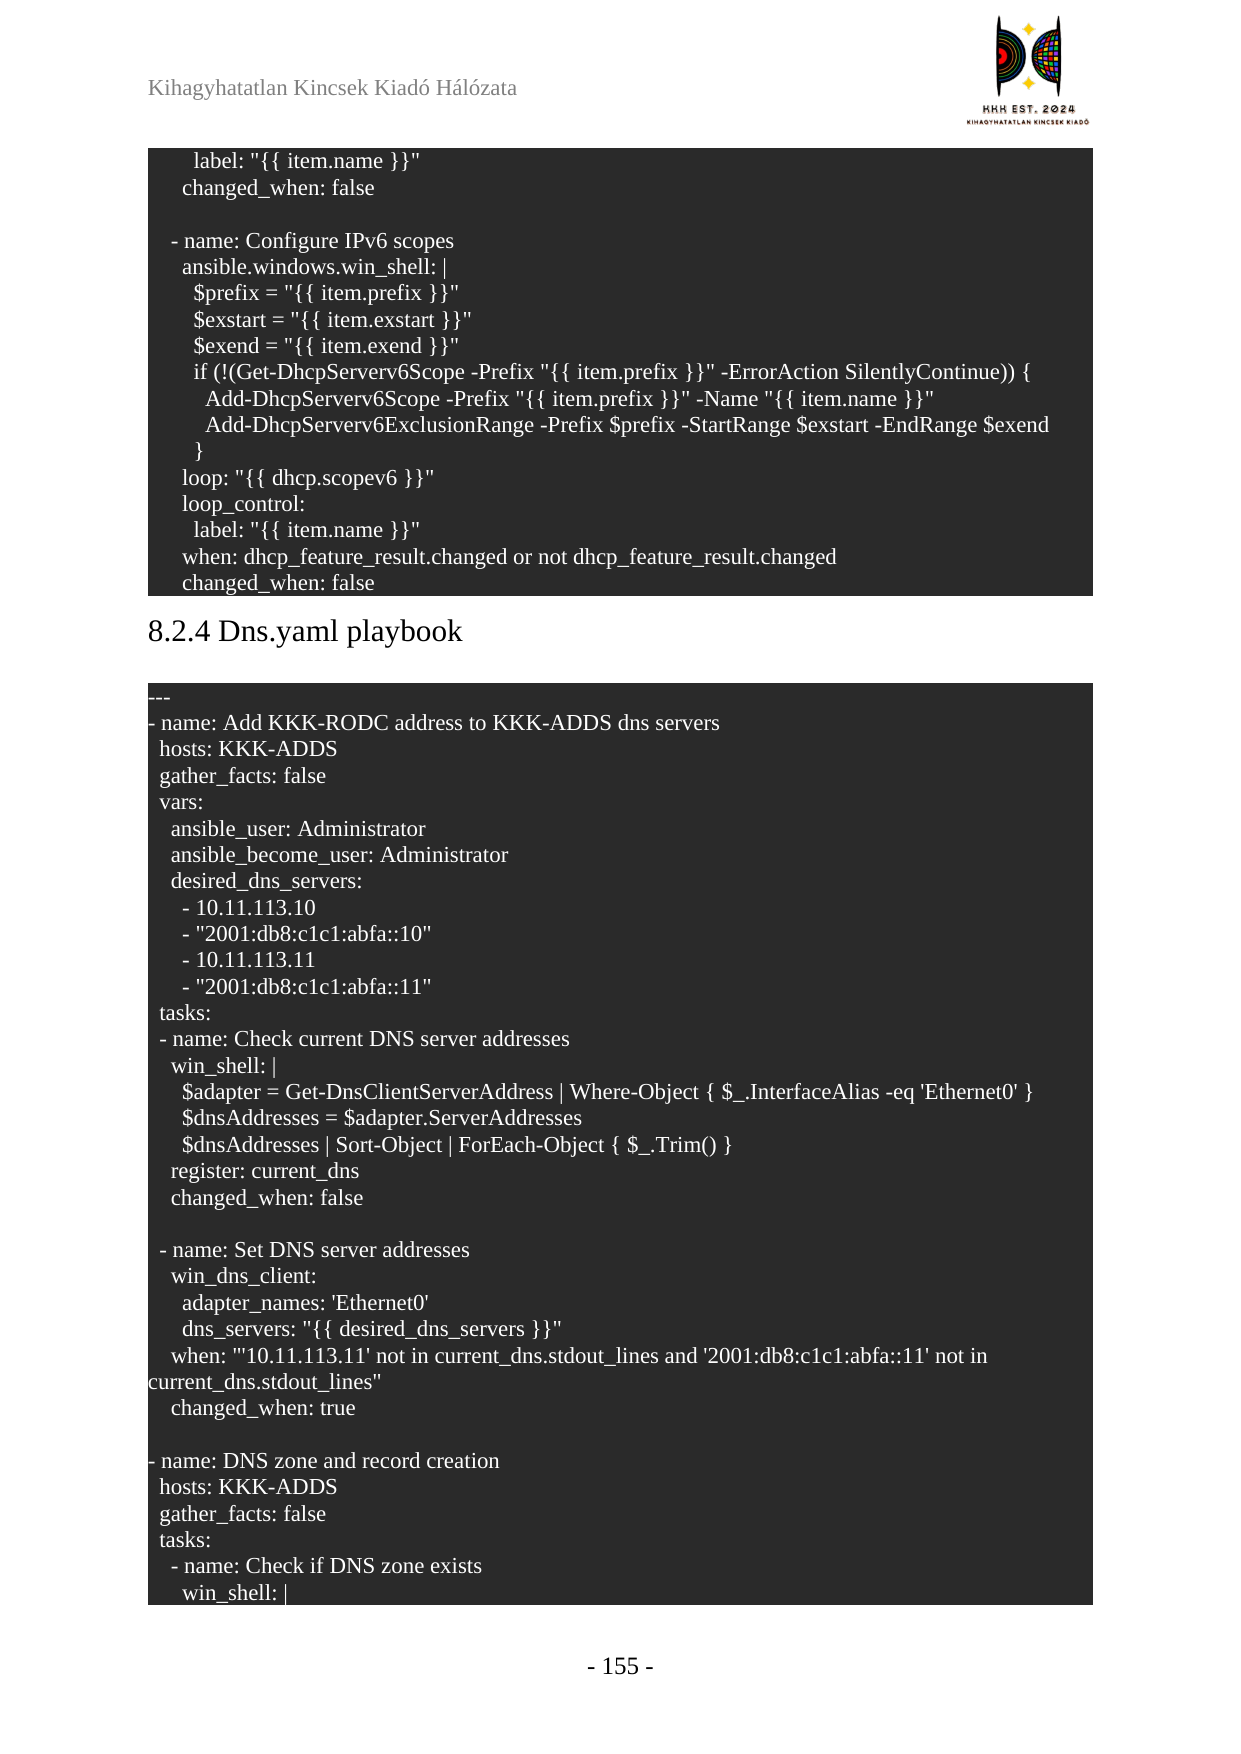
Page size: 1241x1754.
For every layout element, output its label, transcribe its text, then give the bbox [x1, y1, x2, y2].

text $exstart = "{{ item.exstart }}" [148, 306, 1093, 332]
text vars: [148, 788, 1093, 814]
text - name: Check if DNS zone exists [148, 1552, 1093, 1579]
text label: "{{ item.name }}" [148, 517, 1093, 543]
text tasks: [148, 1526, 1093, 1552]
text adapter_names: 'Ethernet0' [148, 1289, 1093, 1315]
text when: dhcp_feature_result.changed or not dhcp_feature_result.changed [148, 543, 1093, 569]
text $dnsAddresses = $adapter.ServerAddresses [148, 1104, 1093, 1131]
text hosts: KKK-ADDS [148, 736, 1093, 762]
text win_shell: | [148, 1052, 1093, 1078]
text - "2001:db8:c1c1:abfa::10" [148, 920, 1093, 946]
text - name: Check current DNS server addresses [148, 1025, 1093, 1052]
text $exend = "{{ item.exend }}" [148, 332, 1093, 358]
text win_shell: | [148, 1579, 1093, 1605]
text ansible.windows.win_shell: | [148, 253, 1093, 279]
text - name: Configure IPv6 scopes [148, 227, 1093, 253]
text changed_when: false [148, 174, 1093, 200]
text } [148, 437, 1093, 464]
text gather_facts: false [148, 1500, 1093, 1526]
text changed_when: false [148, 569, 1093, 596]
text 8.2.4 Dns.yaml playbook [148, 612, 1093, 648]
text desired_dns_servers: [148, 867, 1093, 894]
text - name: Set DNS server addresses [148, 1236, 1093, 1263]
text win_dns_client: [148, 1263, 1093, 1289]
text gather_facts: false [148, 762, 1093, 788]
text tasks: [148, 999, 1093, 1025]
text changed_when: true [148, 1394, 1093, 1421]
text - name: DNS zone and record creation [148, 1447, 1093, 1473]
text ansible_user: Administrator [148, 814, 1093, 841]
text $prefix = "{{ item.prefix }}" [148, 279, 1093, 306]
text Add-DhcpServerv6Scope -Prefix "{{ item.prefix }}" -Name "{{ item.name }}" [148, 385, 1093, 411]
text if (!(Get-DhcpServerv6Scope -Prefix "{{ item.prefix }}" -ErrorAction SilentlyContinue)) { [148, 358, 1093, 385]
text Add-DhcpServerv6ExclusionRange -Prefix $prefix -StartRange $exstart -EndRange $exend [148, 411, 1093, 437]
text changed_when: false [148, 1183, 1093, 1210]
text register: current_dns [148, 1157, 1093, 1183]
text dns_servers: "{{ desired_dns_servers }}" [148, 1315, 1093, 1342]
text label: "{{ item.name }}" [148, 148, 1093, 174]
text hosts: KKK-ADDS [148, 1473, 1093, 1500]
text - 10.11.113.11 [148, 946, 1093, 973]
text $adapter = Get-DnsClientServerAddress | Where-Object { $_.InterfaceAlias -eq 'Ethernet0' } [148, 1078, 1093, 1104]
text --- [148, 683, 1093, 709]
text loop_control: [148, 490, 1093, 517]
text ansible_become_user: Administrator [148, 841, 1093, 867]
text - name: Add KKK-RODC address to KKK-ADDS dns servers [148, 709, 1093, 736]
text when: "'10.11.113.11' not in current_dns.stdout_lines and '2001:db8:c1c1:abfa::11' not in current_dns.stdout_lines" [148, 1342, 1093, 1394]
text - 10.11.113.10 [148, 894, 1093, 920]
text - "2001:db8:c1c1:abfa::11" [148, 973, 1093, 999]
text $dnsAddresses | Sort-Object | ForEach-Object { $_.Trim() } [148, 1131, 1093, 1157]
text loop: "{{ dhcp.scopev6 }}" [148, 464, 1093, 490]
picture [958, 4, 1094, 130]
